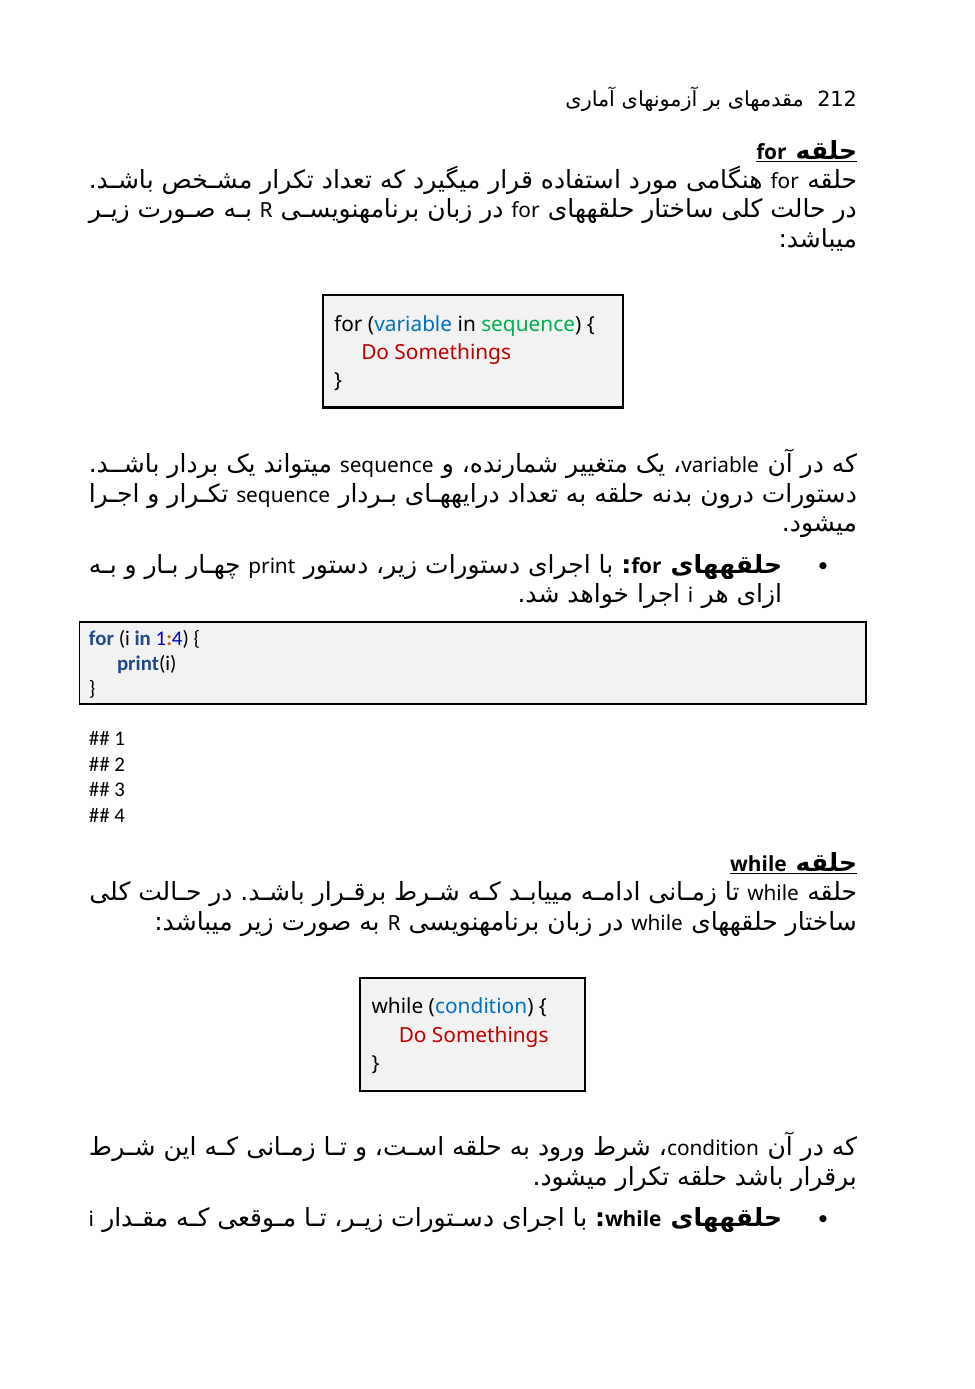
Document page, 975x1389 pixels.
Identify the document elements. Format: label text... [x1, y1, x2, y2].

text حلقه while تا زمانی ادامه می‏یابد که شرط برقرار باشد. در حالت کلی ساختار حلقه‏های while در زبان برنامه‏نویسی R به صورت زیر می‏باشد: [89, 877, 857, 936]
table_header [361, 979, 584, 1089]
text ## 1 ## 2 ## 3 ## 4 [89, 726, 857, 827]
text حلقه while [89, 848, 857, 877]
text for (i in 1:4) { print(i) } [80, 623, 865, 703]
list حلقه‏های for: با اجرای دستورات زیر، دستور print چهار بار و به ازای هر i اجرا خواهد شد. [89, 550, 819, 609]
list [89, 1203, 819, 1233]
text که در آن condition، شرط ورود به حلقه است، و تا زمانی که این شرط برقرار باشد حلقه تکرار می‏شود. [89, 1132, 857, 1191]
text که در آن variable، یک متغییر شمارنده، و sequence می‏تواند یک بردار باشد. دستورات درون بدنه حلقه به تعداد درایه‏های بردار sequence تکرار و اجرا می‏شود. [89, 449, 857, 537]
text حلقه for هنگامی مورد استفاده قرار می‏گیرد که تعداد تکرار مشخص باشد. در حالت کلی ساختار حلقه‏های for در زبان برنامه‏نویسی R به صورت زیر می‏باشد: [89, 165, 857, 253]
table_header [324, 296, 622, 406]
text حلقه for [89, 136, 857, 165]
